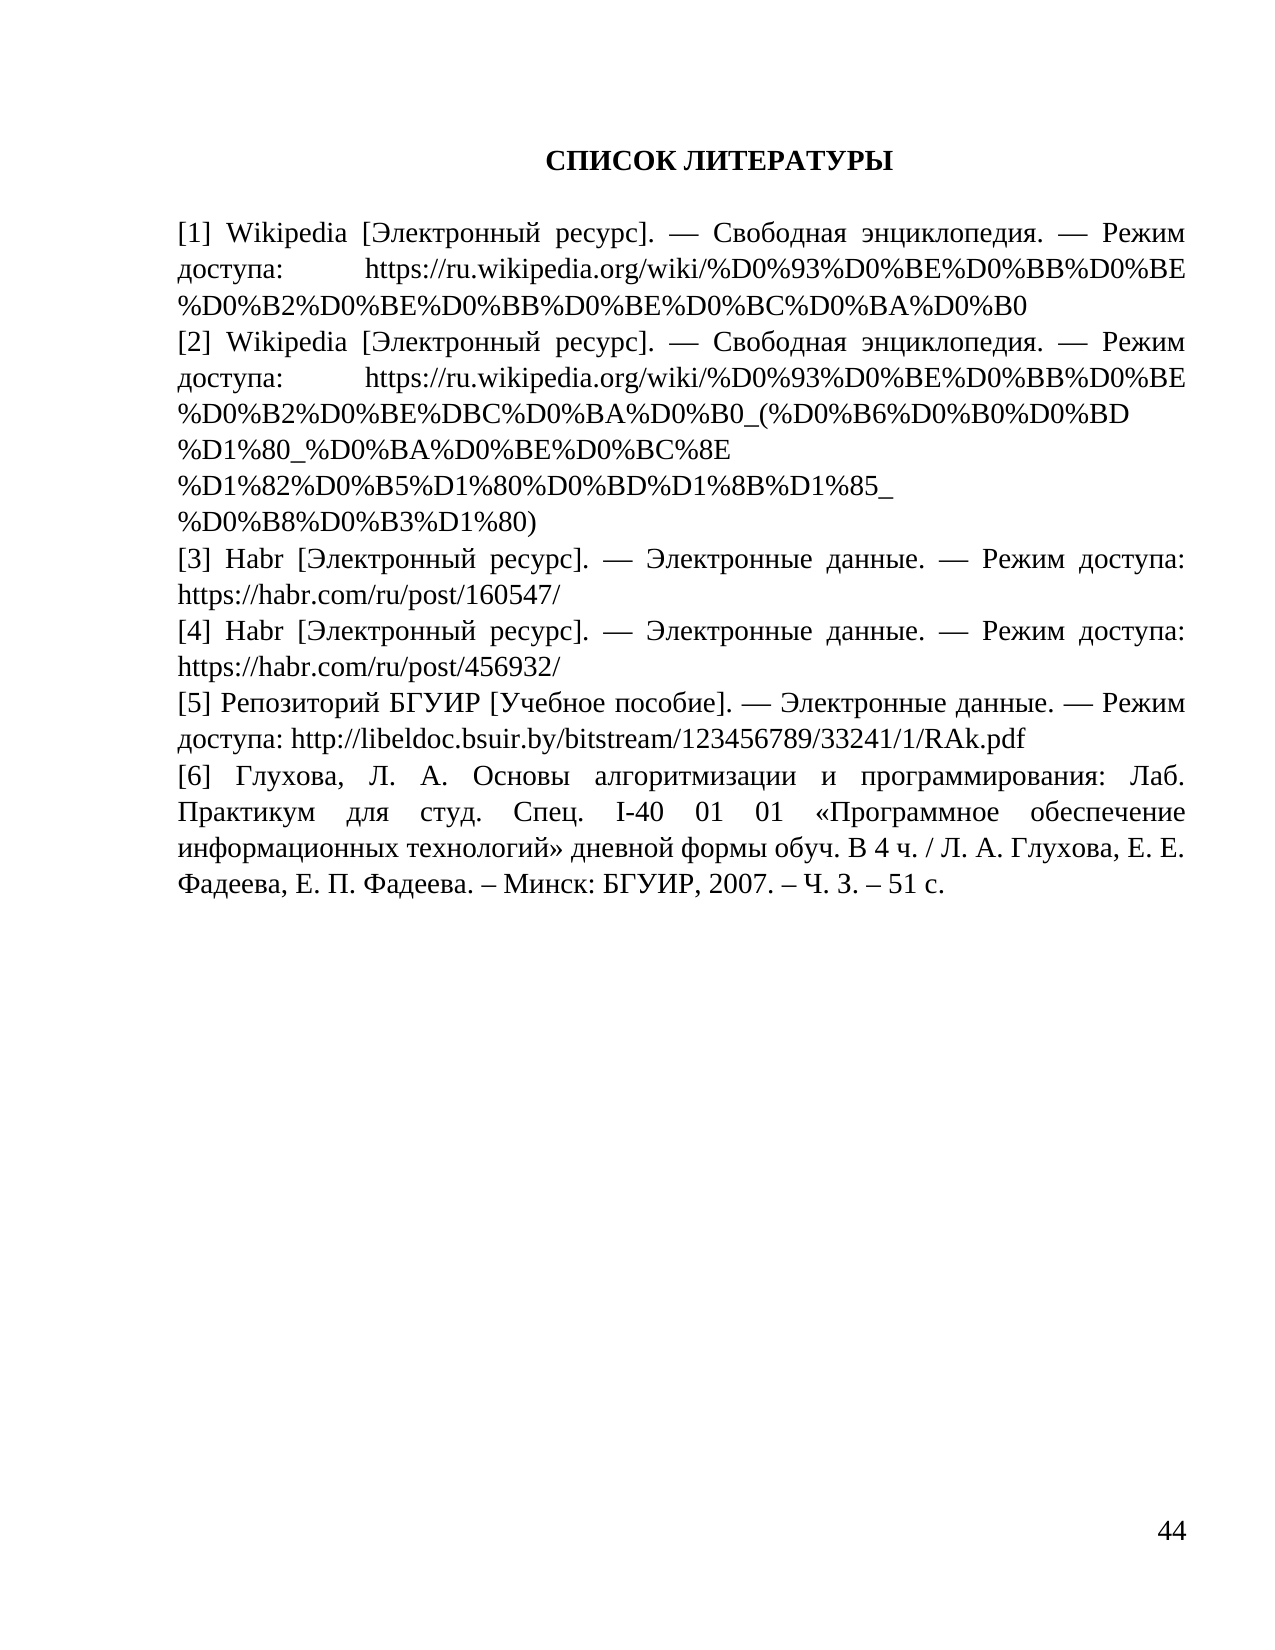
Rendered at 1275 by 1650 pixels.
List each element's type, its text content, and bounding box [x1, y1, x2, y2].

text [5] Репозиторий БГУИР [Учебное пособие]. — Электронные данные. — Режим доступа: http://libeldoc.bsuir.by/bitstream/123456789/33241/1/RAk.pdf [177, 685, 1186, 755]
text [4] Habr [Электронный ресурс]. — Электронные данные. — Режим доступа: https://habr.com/ru/post/456932/ [177, 613, 1186, 683]
text [2] Wikipedia [Электронный ресурс]. — Свободная энциклопедия. — Режим доступа: https://ru.wikipedia.org/wiki/%D0%93%D0%BE%D0%BB%D0%BE%D0%B2%D0%BE%DBC%D0%BA%D0%B0_(%D0%B6%D0%B0%D0%BD%D1%80_%D0%BA%D0%BE%D0%BC%8E%D1%82%D0%B5%D1%80%D0%BD%D1%8B%D1%85_%D0%B8%D0%B3%D1%80) [177, 324, 1186, 538]
text [6] Глухова, Л. А. Основы алгоритмизации и программирования: Лаб. Практикум для студ. Спец. I-40 01 01 «Программное обеспечение информационных технологий» дневной формы обуч. В 4 ч. / Л. А. Глухова, Е. Е. Фадеева, Е. П. Фадеева. – Минск: БГУИР, 2007. – Ч. З. – 51 с. [177, 758, 1186, 899]
text СПИСОК ЛИТЕРАТУРЫ [252, 143, 1186, 177]
text [1] Wikipedia [Электронный ресурс]. — Свободная энциклопедия. — Режим доступа: https://ru.wikipedia.org/wiki/%D0%93%D0%BE%D0%BB%D0%BE%D0%B2%D0%BE%D0%BB%D0%BE%D0%BC%D0%BA%D0%B0 [177, 215, 1186, 321]
text [3] Habr [Электронный ресурс]. — Электронные данные. — Режим доступа: https://habr.com/ru/post/160547/ [177, 541, 1186, 610]
